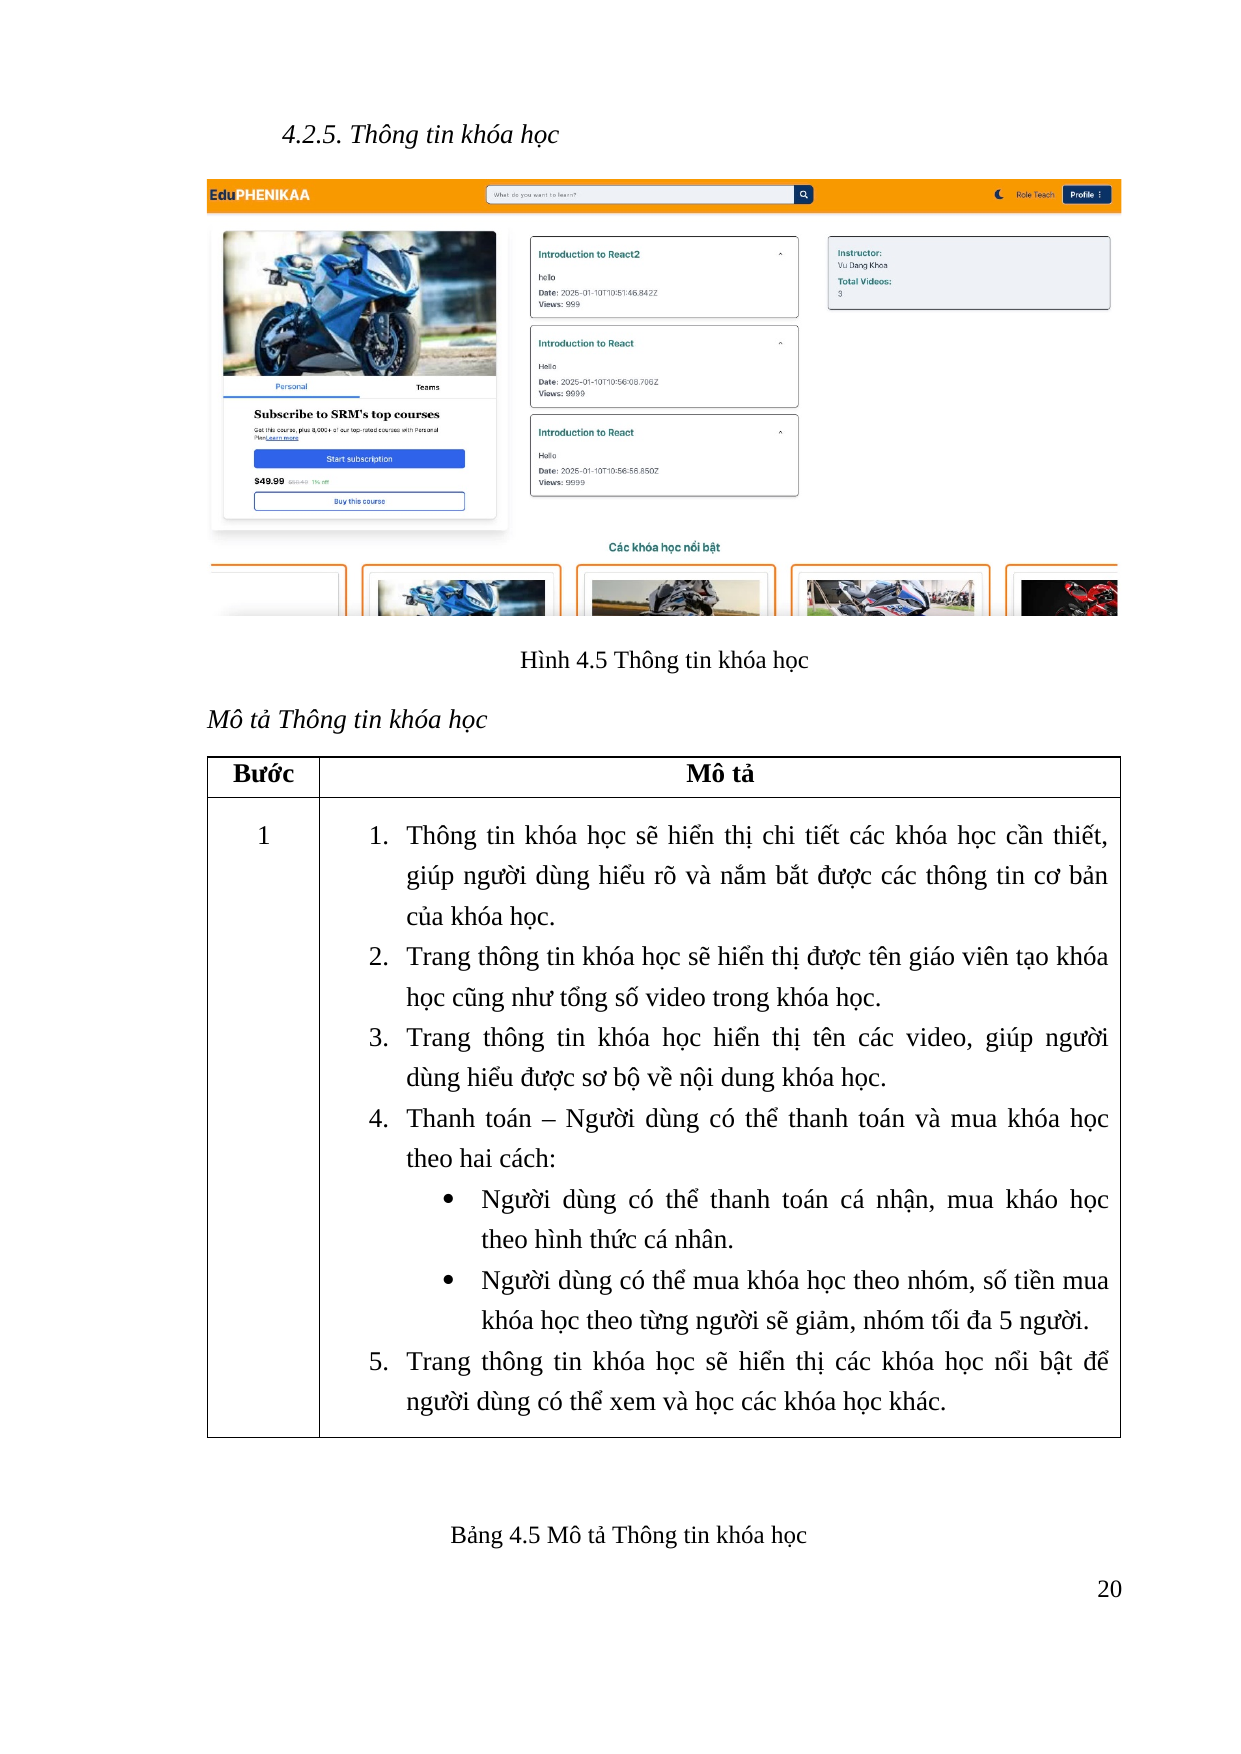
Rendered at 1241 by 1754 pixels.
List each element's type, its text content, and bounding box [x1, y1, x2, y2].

text Hình 4.5 Thông tin khóa học [207, 645, 1122, 674]
table_header Bước [208, 758, 319, 797]
table_cell 1 [208, 798, 319, 1437]
picture [206, 179, 1122, 616]
text Bảng 4.5 Mô tả Thông tin khóa học [89, 1520, 1168, 1549]
table_header Mô tả [320, 758, 1120, 797]
subtitle 4.2.5. Thông tin khóa học [207, 118, 1122, 149]
text Mô tả Thông tin khóa học [207, 703, 1122, 735]
table_cell Thông tin khóa học sẽ hiển thị chi tiết các khóa học cần thiết, giúp người dùng hiểu rõ và nắm bắt được các thông tin cơ bản của khóa học. Trang thông tin khóa học sẽ hiển thị được tên giáo viên tạo khóa học cũng như tổng số video trong khóa học. Trang thông tin khóa học hiển thị tên các video, giúp người dùng hiểu được sơ bộ về nội dung khóa học. Thanh toán – Người dùng có thể thanh toán và mua khóa học theo hai cách: Người dùng có thể thanh toán cá nhận, mua kháo học theo hình thức cá nhân. Người dùng có thể mua khóa học theo nhóm, số tiền mua khóa học theo từng người sẽ giảm, nhóm tối đa 5 người. Trang thông tin khóa học sẽ hiển thị các khóa học nổi bật để người dùng có thể xem và học các khóa học khác. [320, 798, 1120, 1437]
